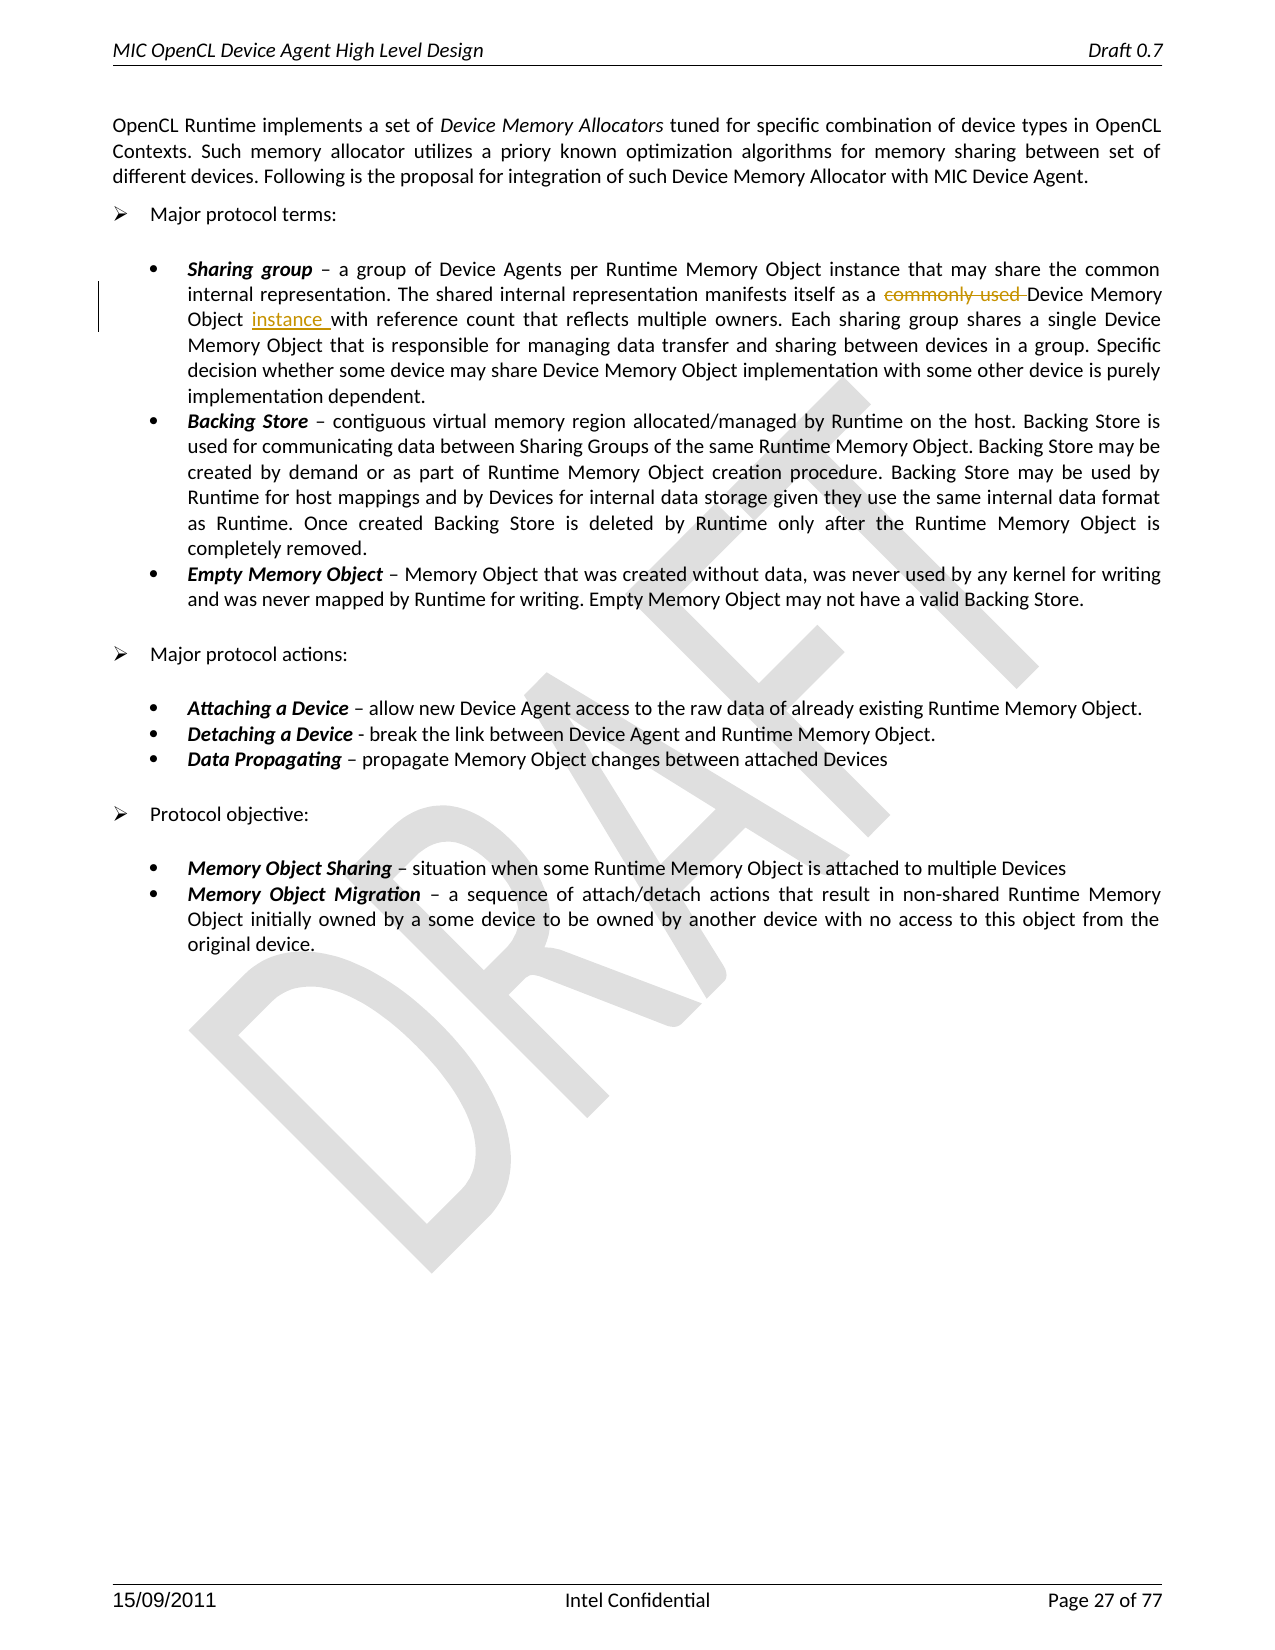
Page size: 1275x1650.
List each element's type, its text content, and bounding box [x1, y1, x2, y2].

list Memory Object Migration – a sequence of attach/detach actions that result in non-shared Runtime Memory Object initially owned by a some device to be owned by another device with no access to this object from the original device. [150, 881, 1162, 957]
list Major protocol actions: [112, 641, 1162, 666]
list Detaching a Device - break the link between Device Agent and Runtime Memory Object. [150, 721, 1162, 746]
list Empty Memory Object – Memory Object that was created without data, was never used by any kernel for writing and was never mapped by Runtime for writing. Empty Memory Object may not have a valid Backing Store. [150, 561, 1162, 612]
list Memory Object Sharing – situation when some Runtime Memory Object is attached to multiple Devices [150, 855, 1162, 881]
list Attaching a Device – allow new Device Agent access to the raw data of already existing Runtime Memory Object. [150, 695, 1162, 721]
list Backing Store – contiguous virtual memory region allocated/managed by Runtime on the host. Backing Store is used for communicating data between Sharing Groups of the same Runtime Memory Object. Backing Store may be created by demand or as part of Runtime Memory Object creation procedure. Backing Store may be used by Runtime for host mappings and by Devices for internal data storage given they use the same internal data format as Runtime. Once created Backing Store is deleted by Runtime only after the Runtime Memory Object is completely removed. [150, 408, 1162, 561]
list Major protocol terms: [112, 201, 1162, 227]
list Protocol objective: [112, 801, 1162, 826]
list Sharing group – a group of Device Agents per Runtime Memory Object instance that may share the common internal representation. The shared internal representation manifests itself as a Device Memory Object with reference count that reflects multiple owners. Each sharing group shares a single Device Memory Object that is responsible for managing data transfer and sharing between devices in a group. Specific decision whether some device may share Device Memory Object implementation with some other device is purely implementation dependent. [150, 256, 1162, 408]
text OpenCL Runtime implements a set of Device Memory Allocators tuned for specific combination of device types in OpenCL Contexts. Such memory allocator utilizes a priory known optimization algorithms for memory sharing between set of different devices. Following is the proposal for integration of such Device Memory Allocator with MIC Device Agent. [112, 112, 1162, 189]
list Data Propagating – propagate Memory Object changes between attached Devices [150, 746, 1162, 772]
